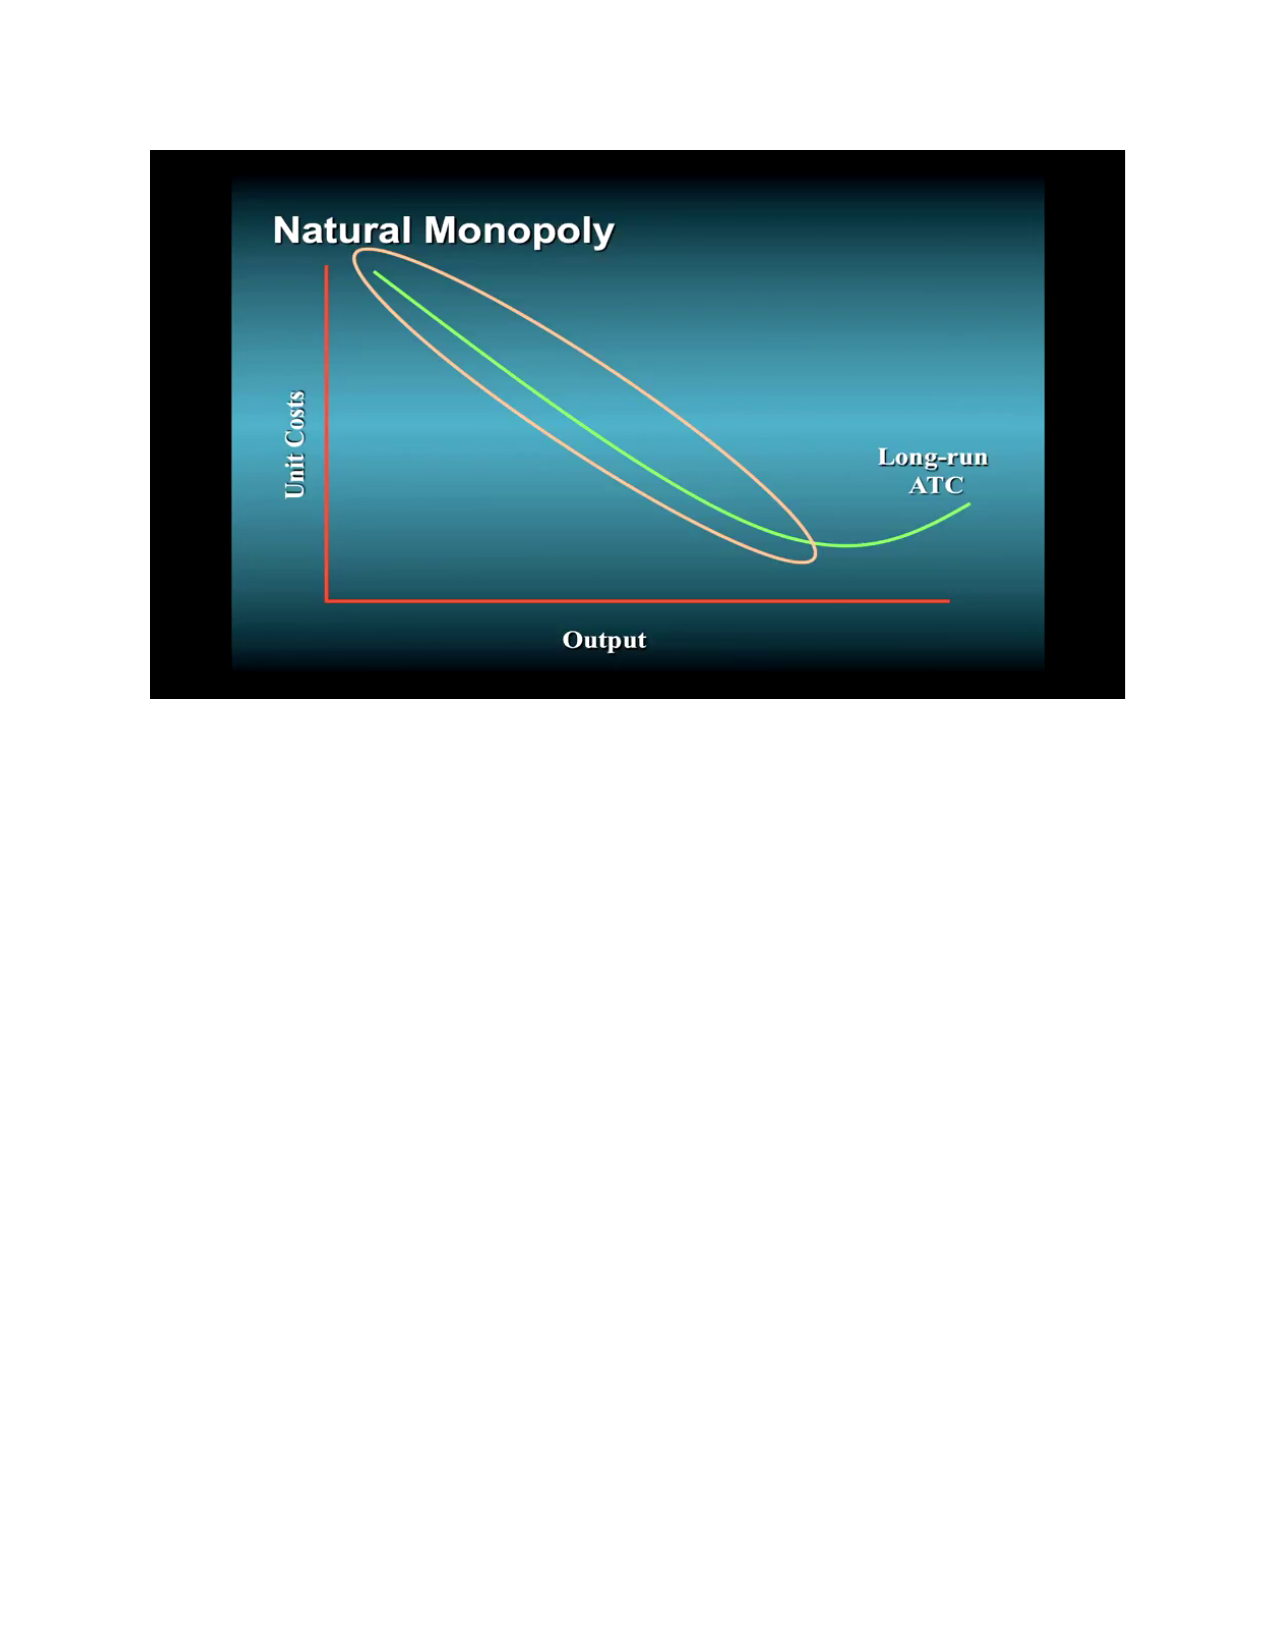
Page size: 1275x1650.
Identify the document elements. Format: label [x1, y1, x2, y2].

picture [150, 150, 1125, 699]
